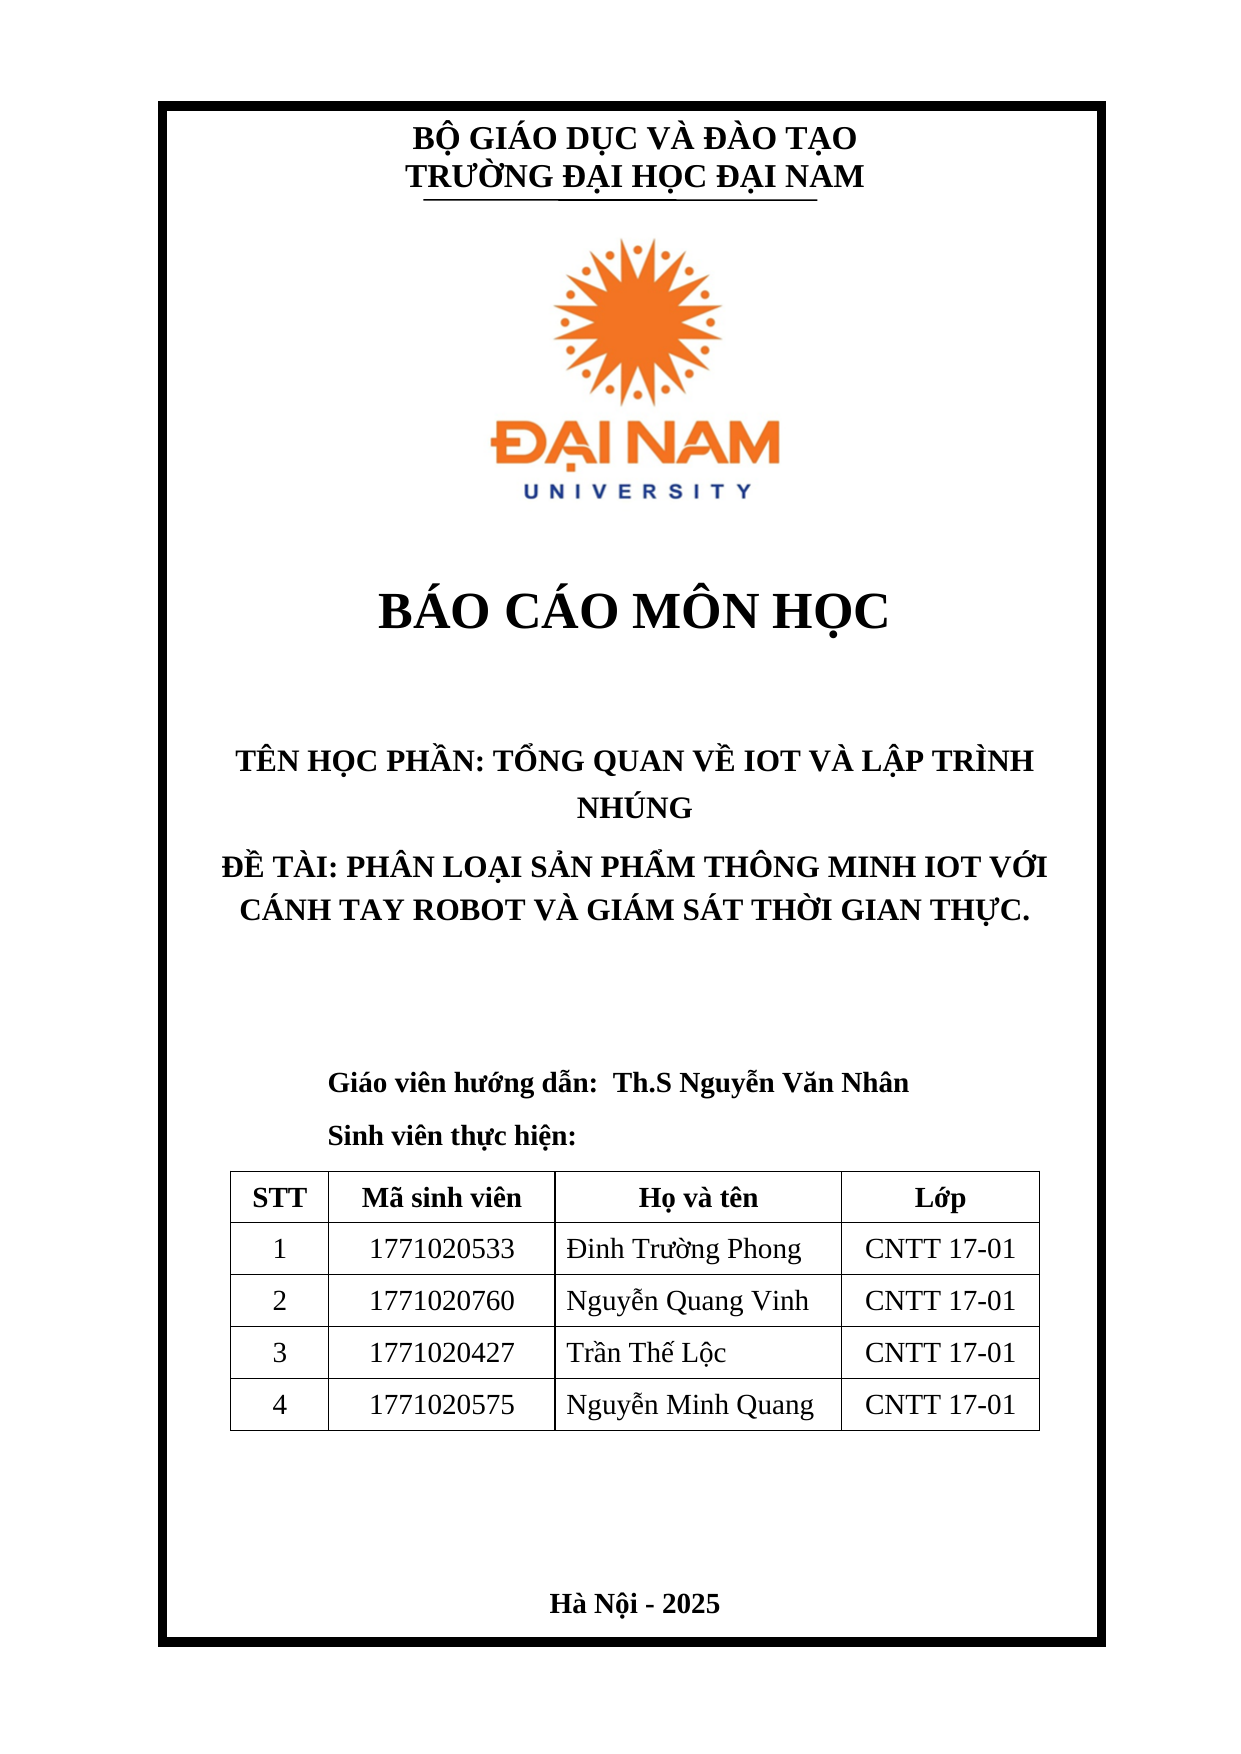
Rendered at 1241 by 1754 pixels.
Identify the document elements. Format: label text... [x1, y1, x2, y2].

table_cell CNTT 17-01 [842, 1379, 1039, 1429]
text Sinh viên thực hiện: [252, 1118, 1092, 1151]
picture [451, 194, 819, 561]
table_header Họ và tên [556, 1172, 841, 1222]
table_cell CNTT 17-01 [842, 1327, 1039, 1378]
table_cell 4 [231, 1379, 328, 1429]
table_cell 1771020760 [329, 1275, 554, 1326]
table_cell 1 [231, 1223, 328, 1274]
text TÊN HỌC PHẦN: TỔNG QUAN VỀ IOT VÀ LẬP TRÌNH NHÚNG [177, 743, 1092, 825]
table_cell 1771020533 [329, 1223, 554, 1274]
table_cell Trần Thế Lộc [556, 1327, 841, 1378]
table_cell CNTT 17-01 [842, 1275, 1039, 1326]
text BÁO CÁO MÔN HỌC [177, 580, 1092, 640]
text TRƯỜNG ĐẠI HỌC ĐẠI NAM [177, 156, 1092, 195]
text Hà Nội - 2025 [177, 1587, 1092, 1620]
table_cell 1771020427 [329, 1327, 554, 1378]
table_cell 3 [231, 1327, 328, 1378]
table_cell 1771020575 [329, 1379, 554, 1429]
table_cell Đinh Trường Phong [556, 1223, 841, 1274]
table_cell Nguyễn Quang Vinh [556, 1275, 841, 1326]
table_cell CNTT 17-01 [842, 1223, 1039, 1274]
text Giáo viên hướng dẫn: Th.S Nguyễn Văn Nhân [252, 1065, 1092, 1098]
table_header Mã sinh viên [329, 1172, 554, 1222]
table_cell 2 [231, 1275, 328, 1326]
table_header Lớp [842, 1172, 1039, 1222]
table_cell Nguyễn Minh Quang [556, 1379, 841, 1429]
text ĐỀ TÀI: PHÂN LOẠI SẢN PHẨM THÔNG MINH IOT VỚI CÁNH TAY ROBOT VÀ GIÁM SÁT THỜI GIAN THỰC. [177, 848, 1092, 927]
text BỘ GIÁO DỤC VÀ ĐÀO TẠO [177, 118, 1092, 156]
table_header STT [231, 1172, 328, 1222]
